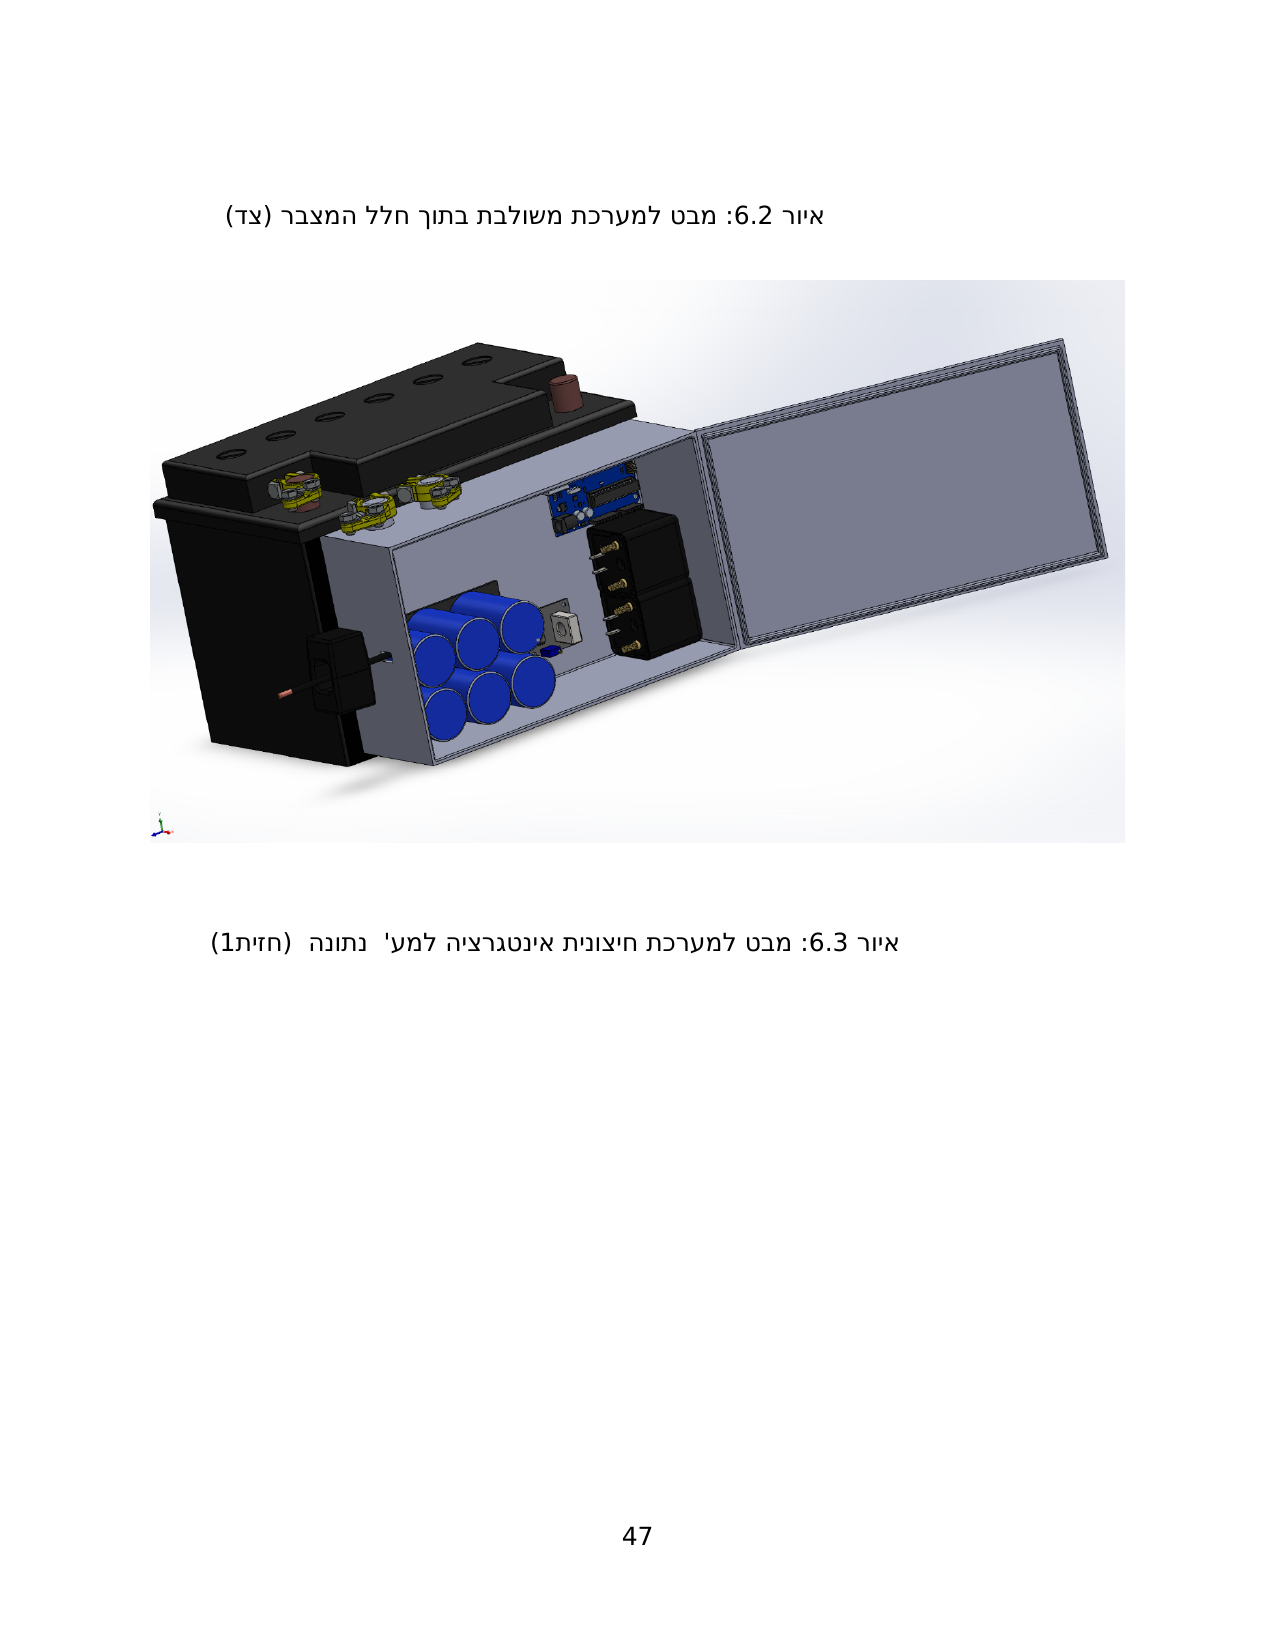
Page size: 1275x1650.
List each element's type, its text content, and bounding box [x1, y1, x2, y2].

picture [150, 280, 1125, 843]
list איור 6.3: מבט למערכת חיצונית אינטגרציה למע' נתונה (חזית1) [150, 928, 1125, 957]
list איור 6.2: מבט למערכת משולבת בתוך חלל המצבר (צד) [150, 201, 1125, 230]
